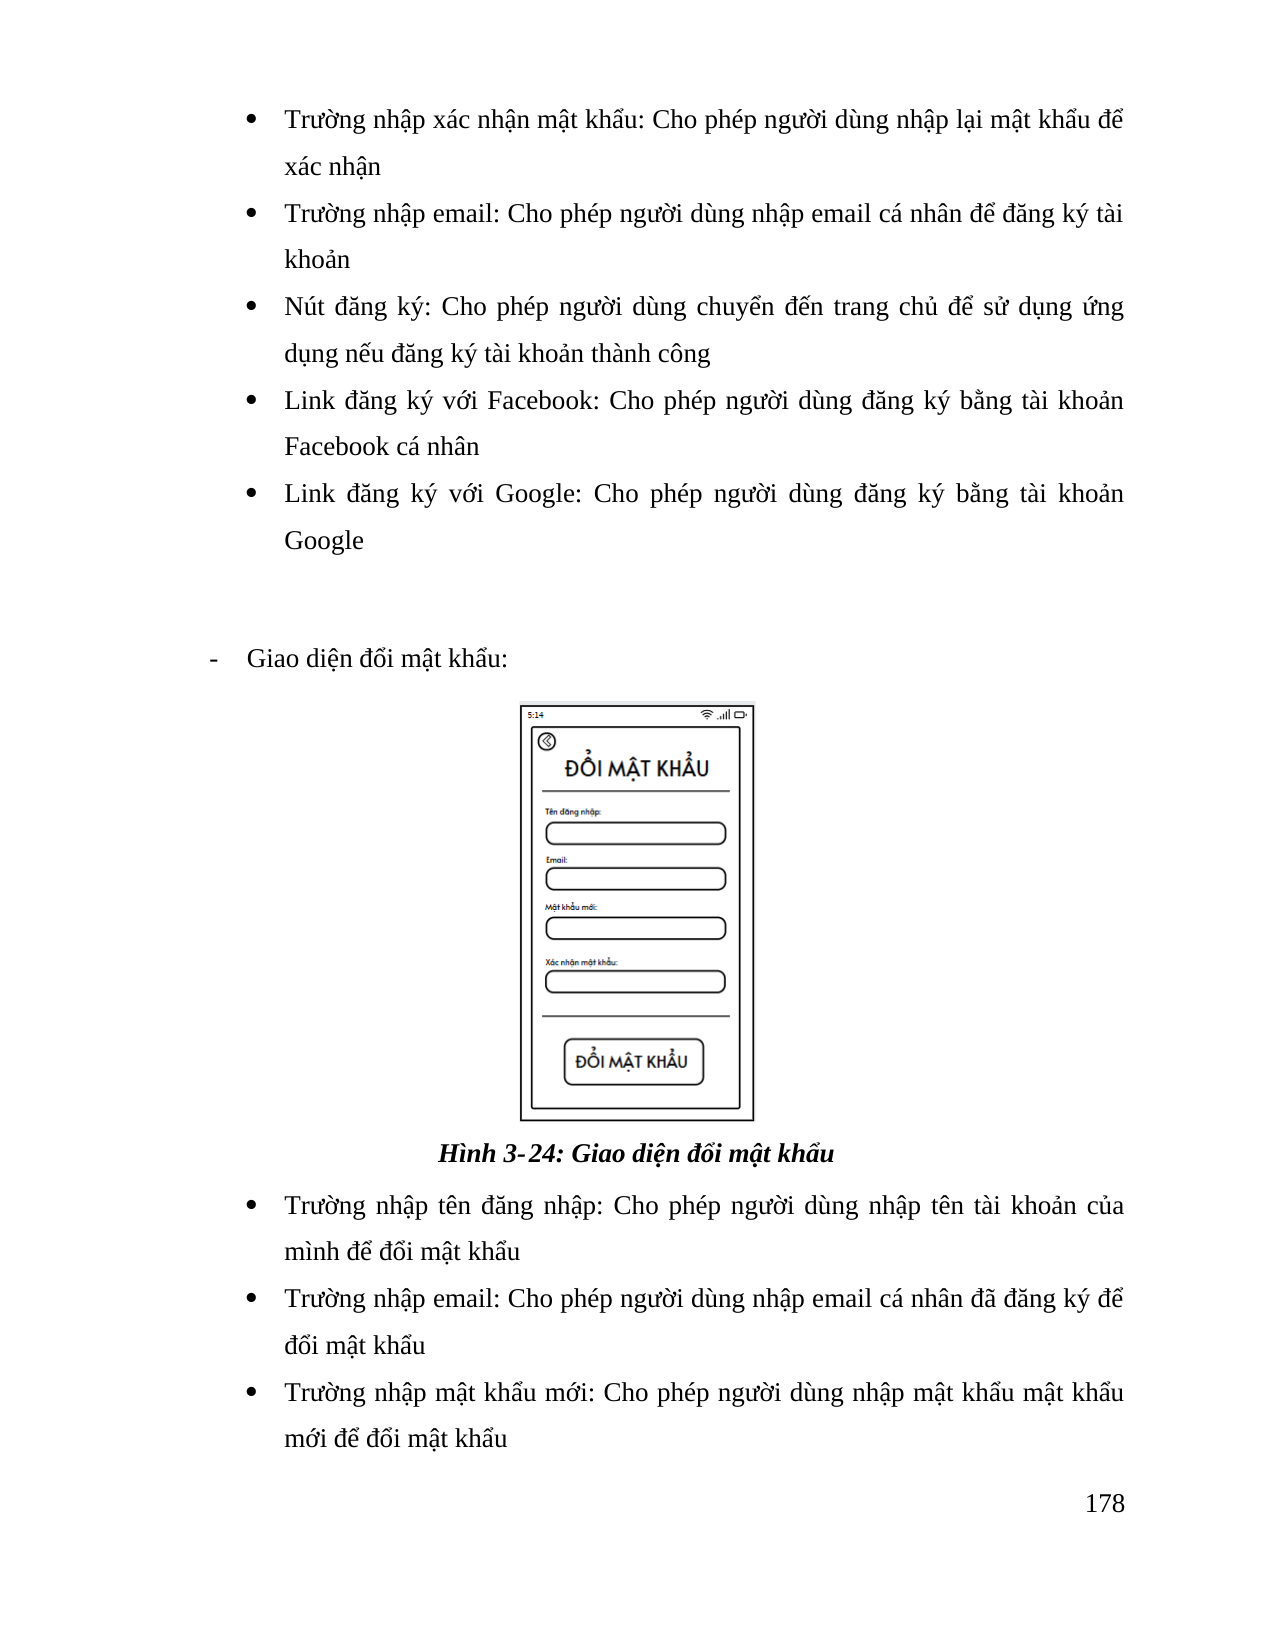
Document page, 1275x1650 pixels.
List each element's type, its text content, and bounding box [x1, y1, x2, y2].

list Link đăng ký với Google: Cho phép người dùng đăng ký bằng tài khoản Google [247, 477, 1125, 555]
list Trường nhập email: Cho phép người dùng nhập email cá nhân đã đăng ký để đổi mật khẩu [247, 1282, 1125, 1360]
list Giao diện đổi mật khẩu: [209, 642, 1125, 673]
list Trường nhập mật khẩu mới: Cho phép người dùng nhập mật khẩu mật khẩu mới để đổi mật khẩu [247, 1376, 1125, 1453]
list Nút đăng ký: Cho phép người dùng chuyển đến trang chủ để sử dụng ứng dụng nếu đăng ký tài khoản thành công [247, 290, 1125, 368]
list Trường nhập email: Cho phép người dùng nhập email cá nhân để đăng ký tài khoản [247, 197, 1125, 275]
list Link đăng ký với Facebook: Cho phép người dùng đăng ký bằng tài khoản Facebook cá nhân [247, 384, 1125, 462]
list Trường nhập tên đăng nhập: Cho phép người dùng nhập tên tài khoản của mình để đổi mật khẩu [247, 1189, 1125, 1267]
picture [519, 701, 756, 1122]
list Trường nhập xác nhận mật khẩu: Cho phép người dùng nhập lại mật khẩu để xác nhận [247, 103, 1125, 181]
